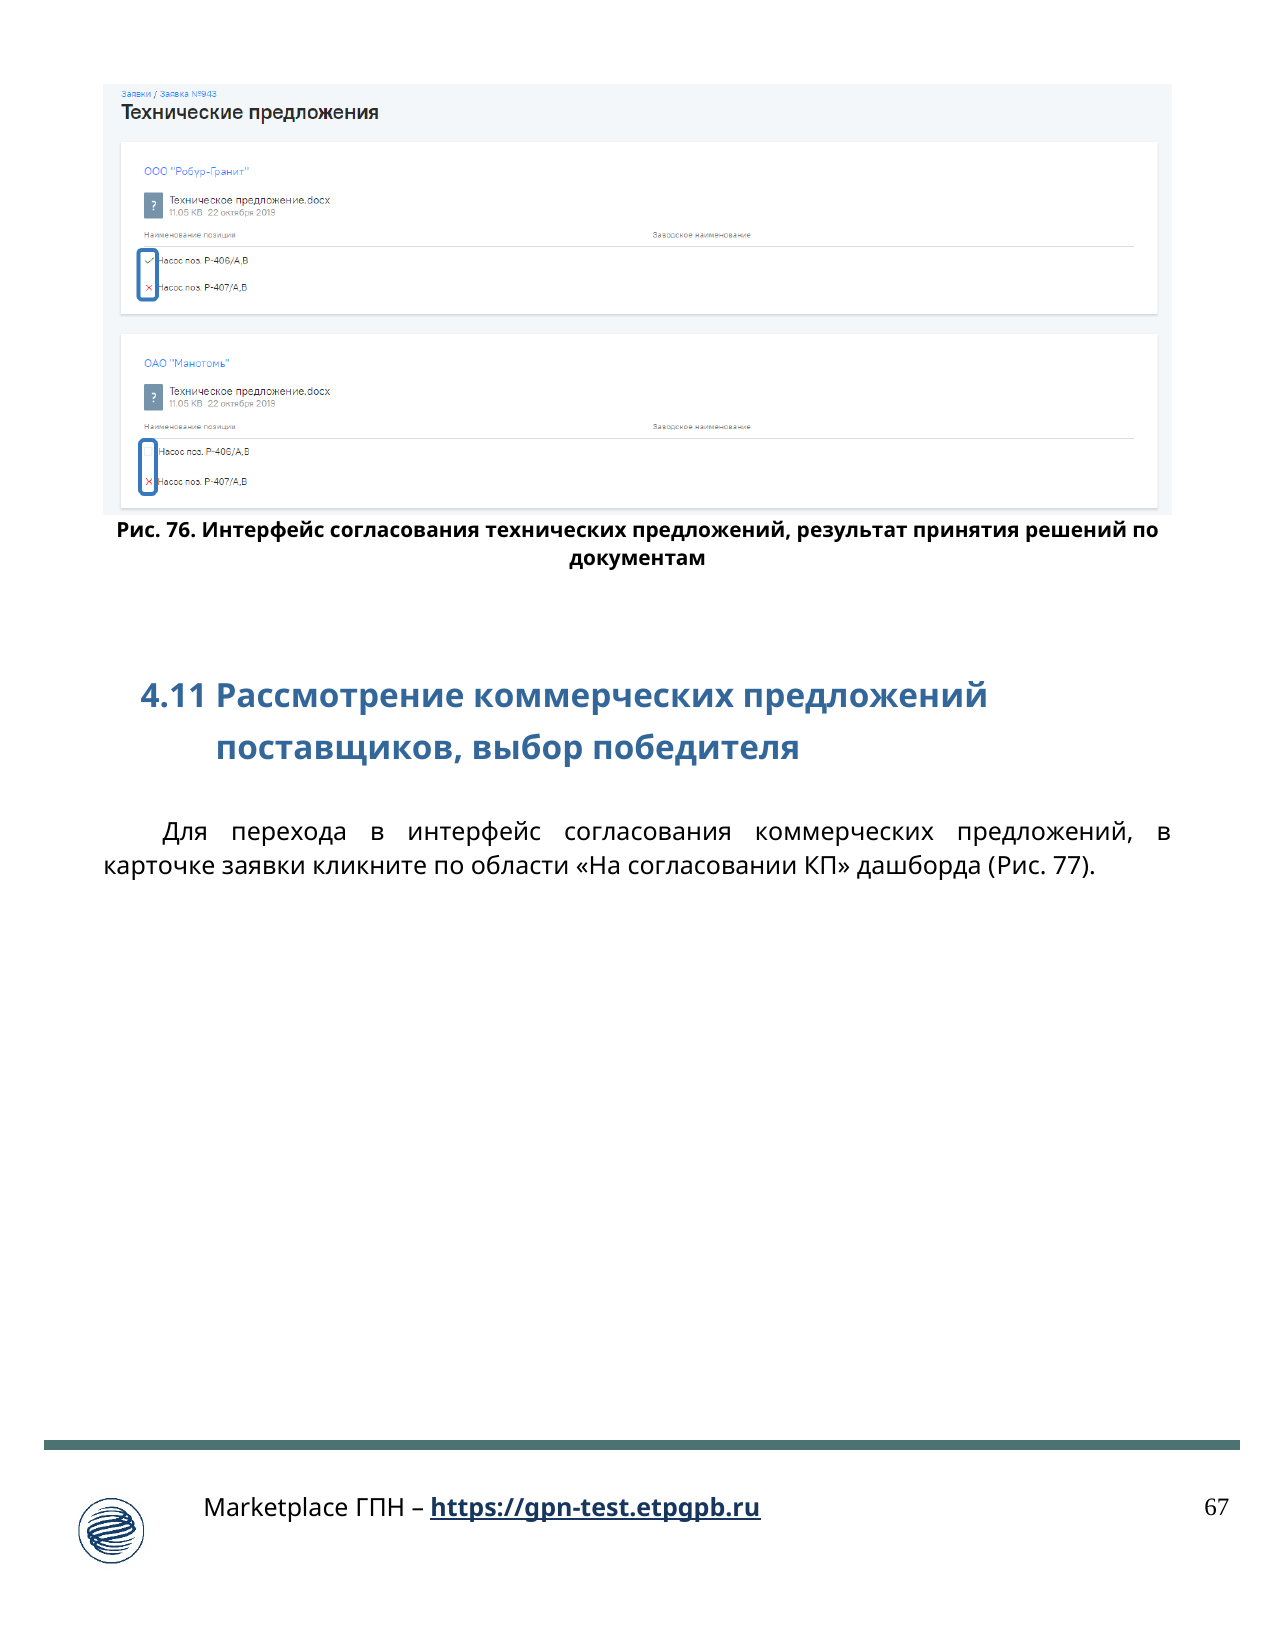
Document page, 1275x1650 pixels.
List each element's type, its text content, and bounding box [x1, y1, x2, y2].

picture [103, 84, 1172, 515]
text Рис. 76. Интерфейс согласования технических предложений, результат принятия решений по документам [103, 515, 1172, 572]
subtitle Рассмотрение коммерческих предложений поставщиков, выбор победителя [140, 672, 1172, 769]
text Для перехода в интерфейс согласования коммерческих предложений, в карточке заявки кликните по области «На согласовании КП» дашборда (Рис. 77). [103, 814, 1172, 882]
picture [69, 1489, 153, 1572]
